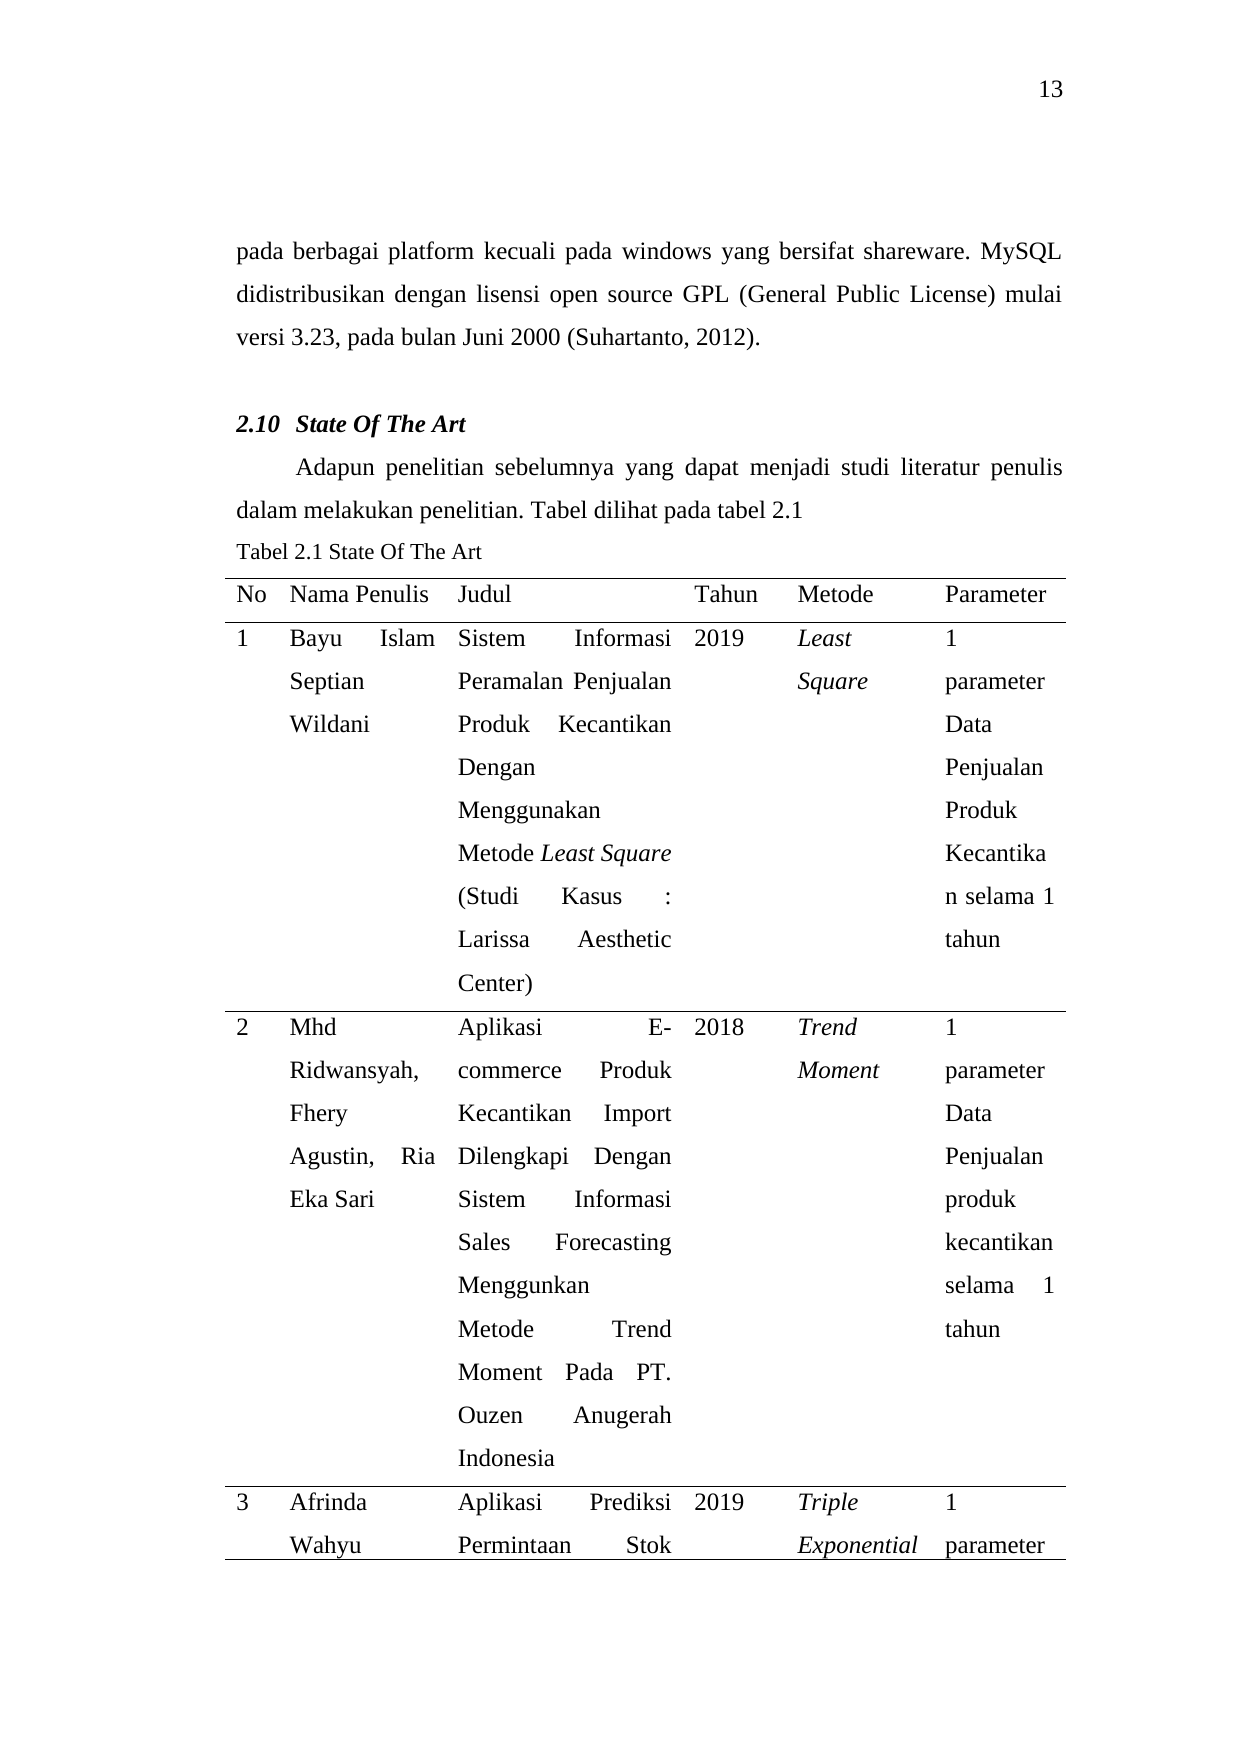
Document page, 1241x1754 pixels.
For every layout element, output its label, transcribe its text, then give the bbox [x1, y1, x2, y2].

table_cell Least Square [786, 623, 934, 1011]
table_header Nama Penulis [278, 579, 446, 622]
list State Of The Art [236, 409, 1063, 437]
table_header No [225, 579, 278, 622]
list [236, 236, 1063, 351]
table_cell 2019 [683, 623, 786, 1011]
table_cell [786, 1487, 934, 1559]
table_cell 1 parameter Data Penjualan Produk Kecantikan selama 1 tahun [934, 623, 1066, 1011]
table_cell 2019 [683, 1487, 786, 1559]
list Adapun penelitian sebelumnya yang dapat menjadi studi literatur penulis dalam melakukan penelitian. Tabel dilihat pada tabel 2.1 [236, 452, 1063, 524]
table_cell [278, 1487, 446, 1559]
table_header Metode [786, 579, 934, 622]
table_cell 1 parameter Data Penjualan produk kecantikanselama 1 tahun [934, 1012, 1066, 1486]
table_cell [446, 1487, 683, 1559]
table_cell 3 [225, 1487, 278, 1559]
table_cell 2 [225, 1012, 278, 1486]
table_cell Aplikasi E-commerce Produk Kecantikan Import Dilengkapi Dengan Sistem Informasi Sales Forecasting Menggunkan Metode Trend Moment Pada PT. Ouzen Anugerah Indonesia [446, 1012, 683, 1486]
table_cell Sistem Informasi Peramalan Penjualan Produk Kecantikan Dengan Menggunakan Metode Least Square (Studi Kasus : Larissa Aesthetic Center) [446, 623, 683, 1011]
table_cell Trend Moment [786, 1012, 934, 1486]
table_cell Bayu Islam Septian Wildani [278, 623, 446, 1011]
table_header Tahun [683, 579, 786, 622]
table_cell 2018 [683, 1012, 786, 1486]
table_cell 1 [225, 623, 278, 1011]
table_header Judul [446, 579, 683, 622]
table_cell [934, 1487, 1066, 1559]
table_header Parameter [934, 579, 1066, 622]
text Tabel 2.1 State Of The Art [236, 538, 1063, 564]
table_cell Mhd Ridwansyah, Fhery Agustin, Ria Eka Sari [278, 1012, 446, 1486]
